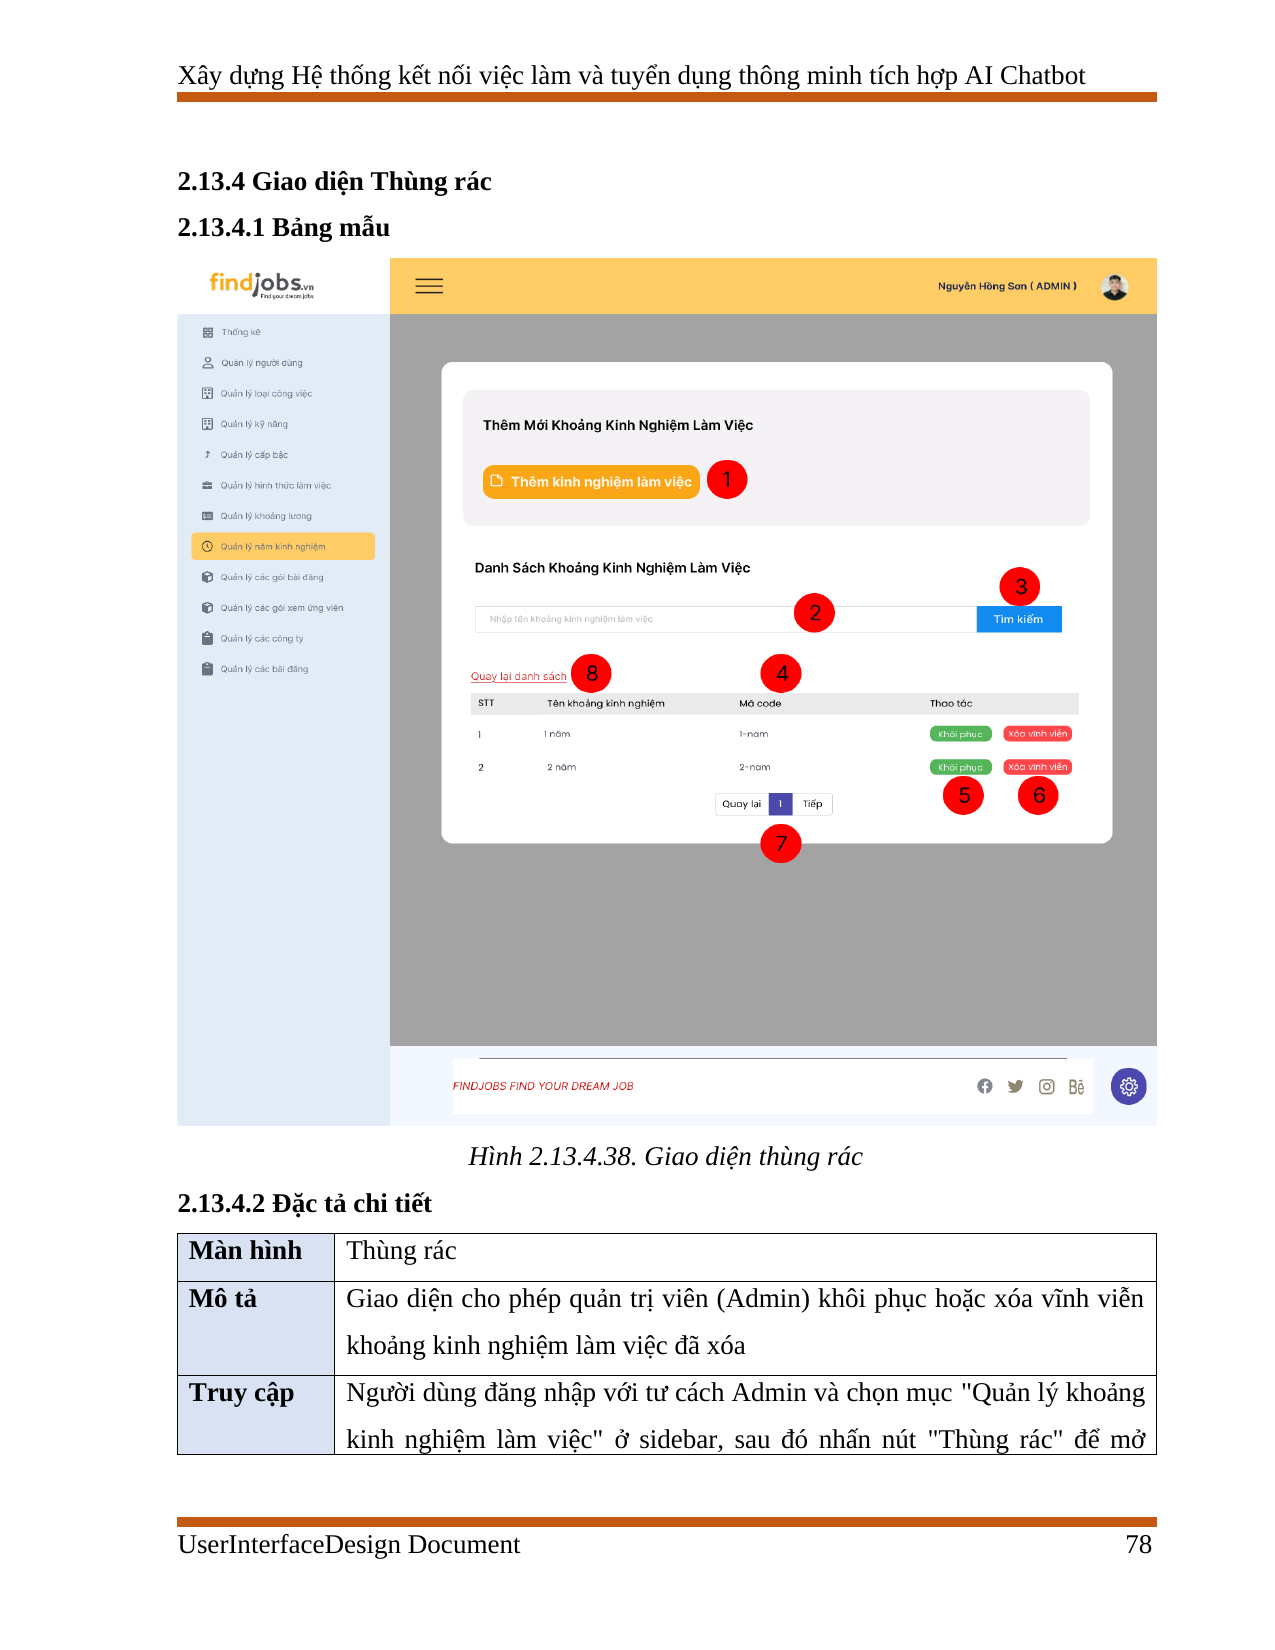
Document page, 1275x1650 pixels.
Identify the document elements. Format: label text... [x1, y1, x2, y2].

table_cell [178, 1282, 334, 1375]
text Hình 2.13.4.38. Giao diện thùng rác [177, 1140, 1157, 1171]
picture [177, 258, 1157, 1126]
subtitle 2.13.4.1 Bảng mẫu [177, 211, 1157, 243]
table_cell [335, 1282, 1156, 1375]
subtitle 2.13.4 Giao diện Thùng rác [177, 165, 1157, 196]
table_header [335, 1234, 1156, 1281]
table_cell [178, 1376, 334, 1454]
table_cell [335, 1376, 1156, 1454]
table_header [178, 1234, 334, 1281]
subtitle 2.13.4.2 Đặc tả chi tiết [177, 1187, 1157, 1218]
